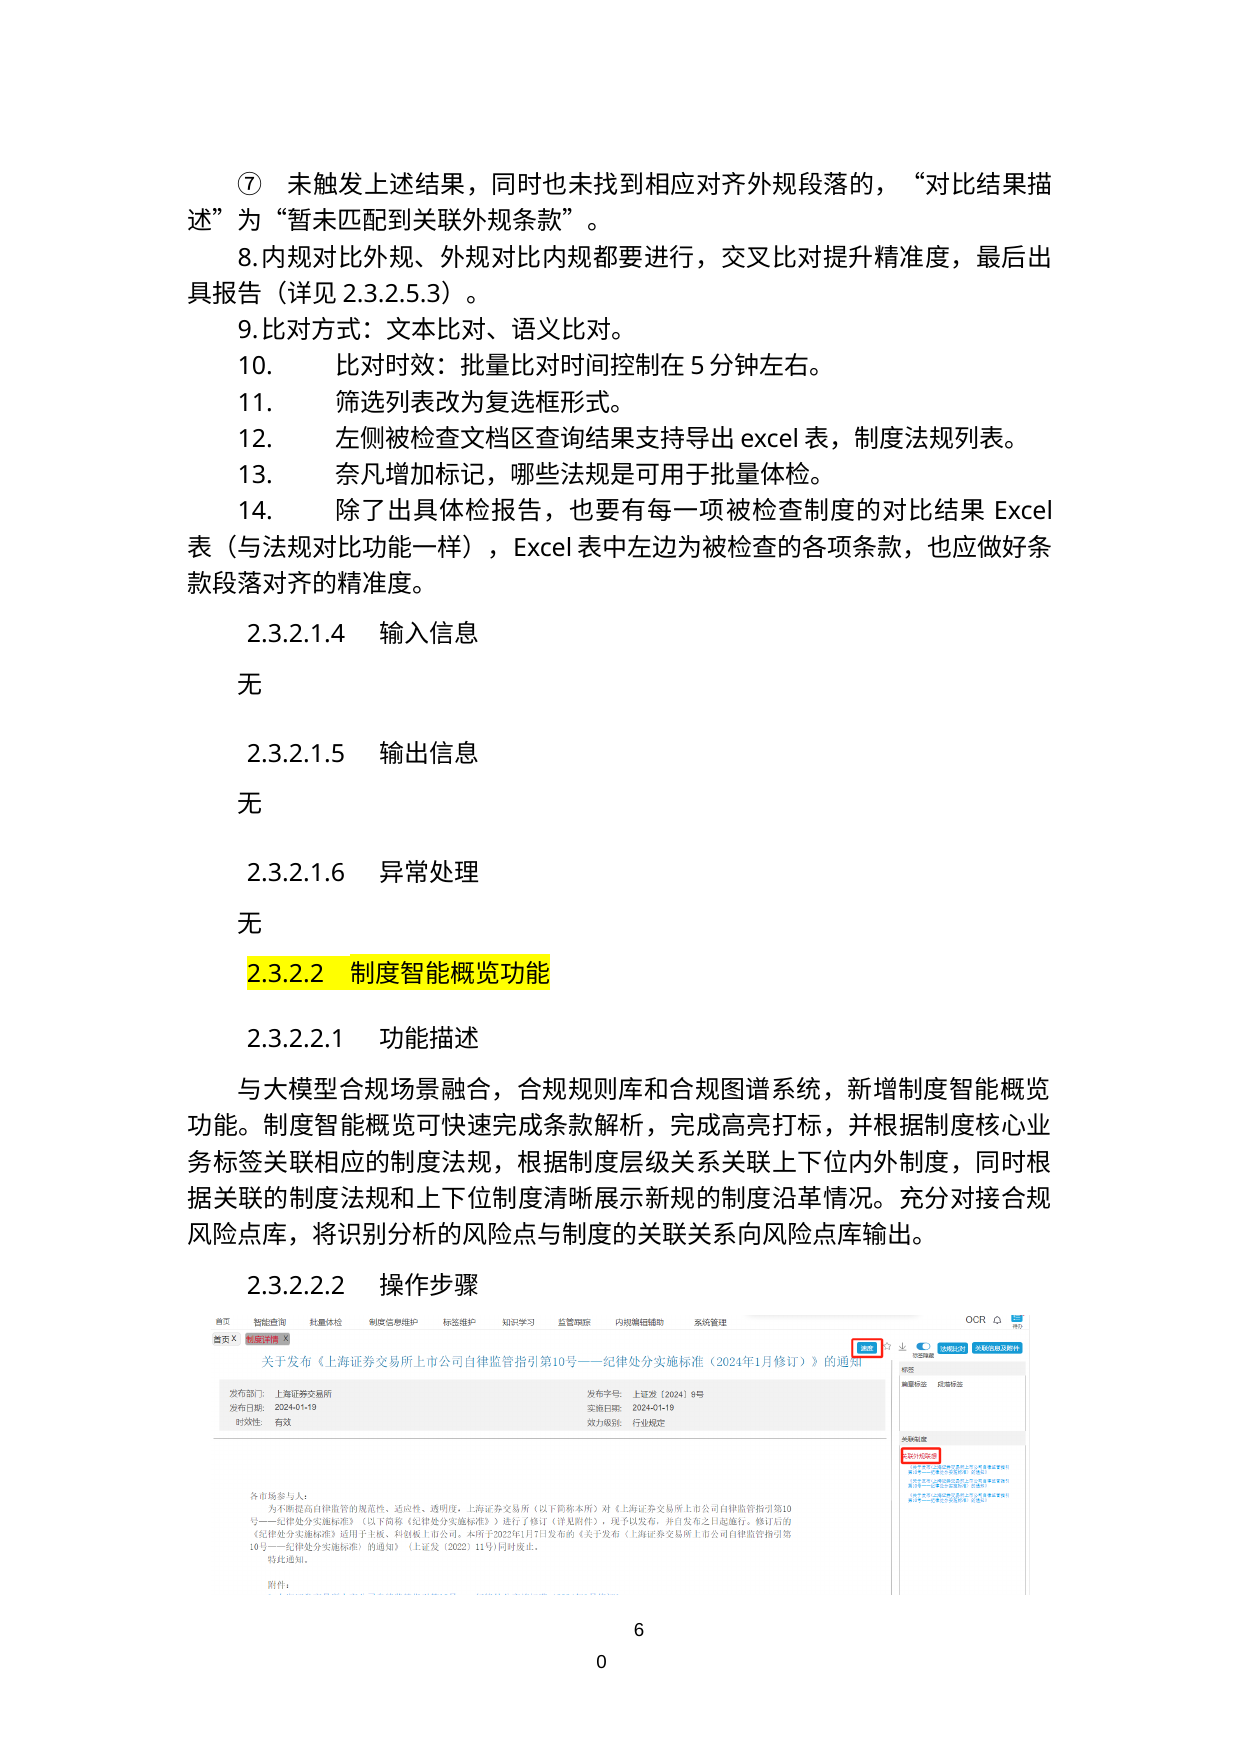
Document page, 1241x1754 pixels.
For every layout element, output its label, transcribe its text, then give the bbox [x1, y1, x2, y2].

list 奈凡增加标记，哪些法规是可用于批量体检。 [187, 454, 1053, 491]
list 筛选列表改为复选框形式。 [187, 382, 1053, 418]
list 操作步骤 [187, 1251, 1053, 1316]
text 无 [187, 664, 1053, 701]
text 与大模型合规场景融合，合规规则库和合规图谱系统，新增制度智能概览功能。制度智能概览可快速完成条款解析，完成高亮打标，并根据制度核心业务标签关联相应的制度法规，根据制度层级关系关联上下位内外制度，同时根据关联的制度法规和上下位制度清晰展示新规的制度沿革情况。充分对接合规风险点库，将识别分析的风险点与制度的关联关系向风险点库输出。 [187, 1069, 1053, 1251]
list 除了出具体检报告，也要有每一项被检查制度的对比结果Excel表（与法规对比功能一样），Excel表中左边为被检查的各项条款，也应做好条款段落对齐的精准度。 [187, 491, 1053, 599]
text 输出信息 [187, 719, 1053, 784]
list 内规对比外规、外规对比内规都要进行，交叉比对提升精准度，最后出具报告（详见2.3.2.5.3）。 [187, 237, 1053, 309]
list 异常处理 [187, 838, 1053, 903]
list 比对方式：文本比对、语义比对。 [187, 309, 1053, 346]
list 未触发上述结果，同时也未找到相应对齐外规段落的，“对比结果描述”为“暂未匹配到关联外规条款”。 [187, 164, 1053, 237]
list 无 [187, 903, 1053, 939]
list 左侧被检查文档区查询结果支持导出excel表，制度法规列表。 [187, 418, 1053, 454]
picture [210, 1315, 1030, 1595]
text 输入信息 [187, 599, 1053, 664]
list 比对时效：批量比对时间控制在5分钟左右。 [187, 346, 1053, 382]
text 无 [187, 784, 1053, 820]
list 功能描述 [187, 1004, 1053, 1069]
list 制度智能概览功能 [247, 939, 1053, 1004]
